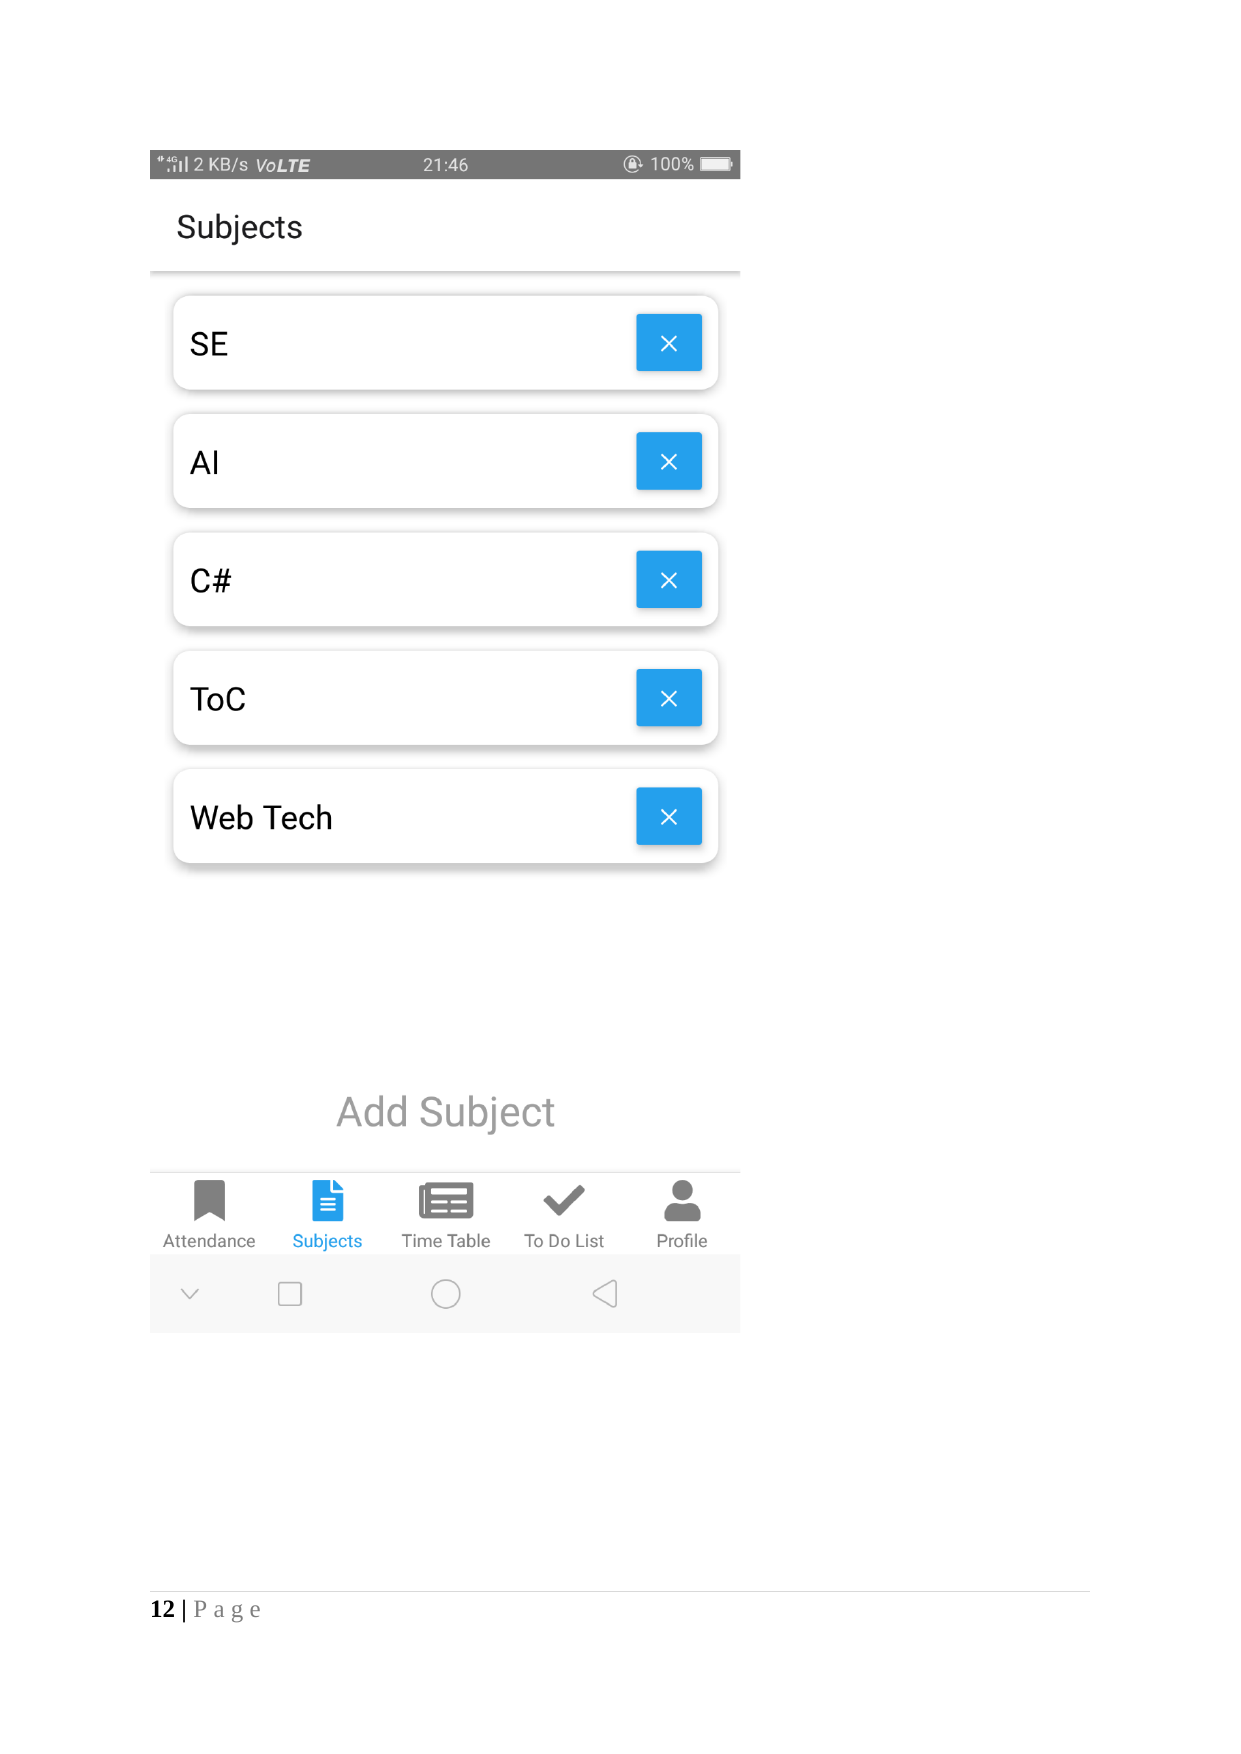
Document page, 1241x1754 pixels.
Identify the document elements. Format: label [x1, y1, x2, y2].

picture [150, 150, 741, 1333]
